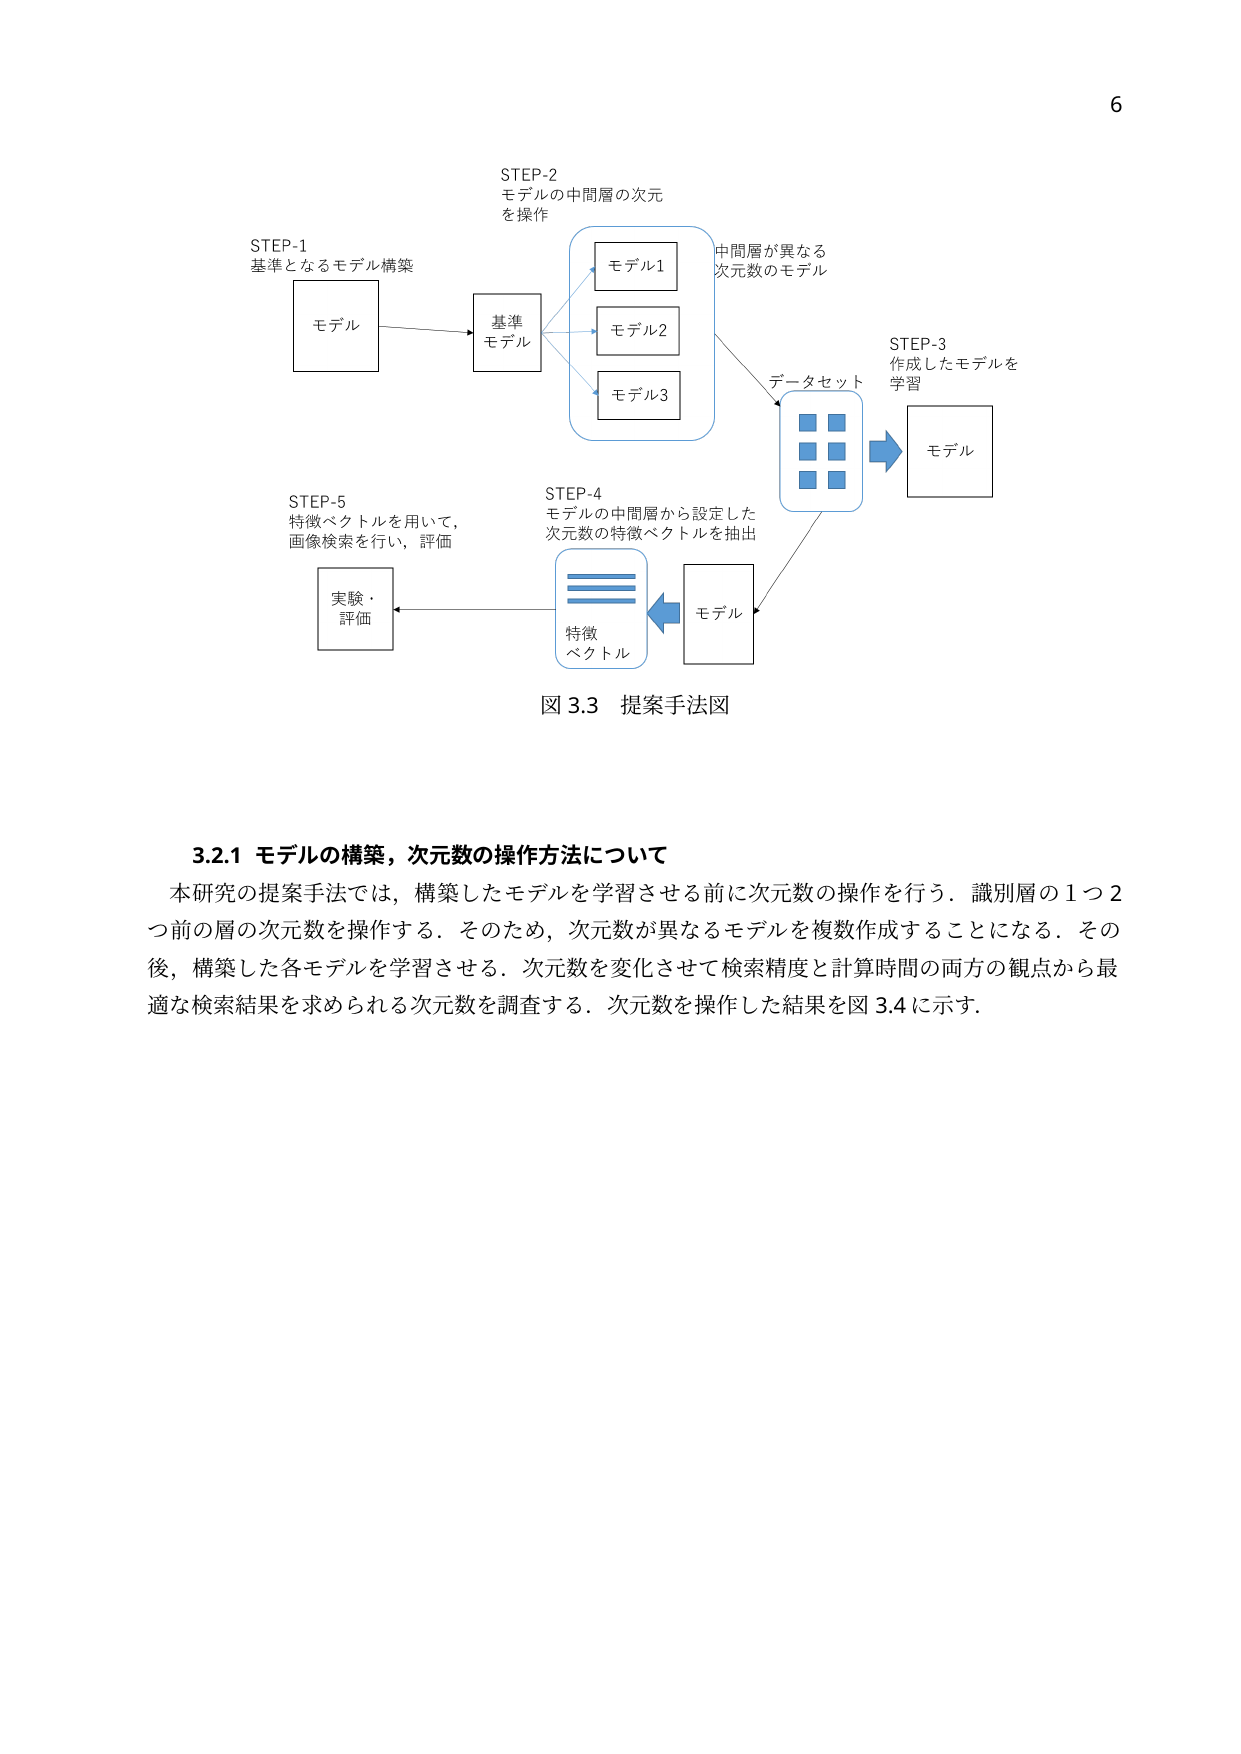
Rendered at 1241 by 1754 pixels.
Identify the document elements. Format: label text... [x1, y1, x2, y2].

picture [240, 160, 1030, 674]
subtitle モデルの構築，次元数の操作方法について [169, 836, 1100, 873]
